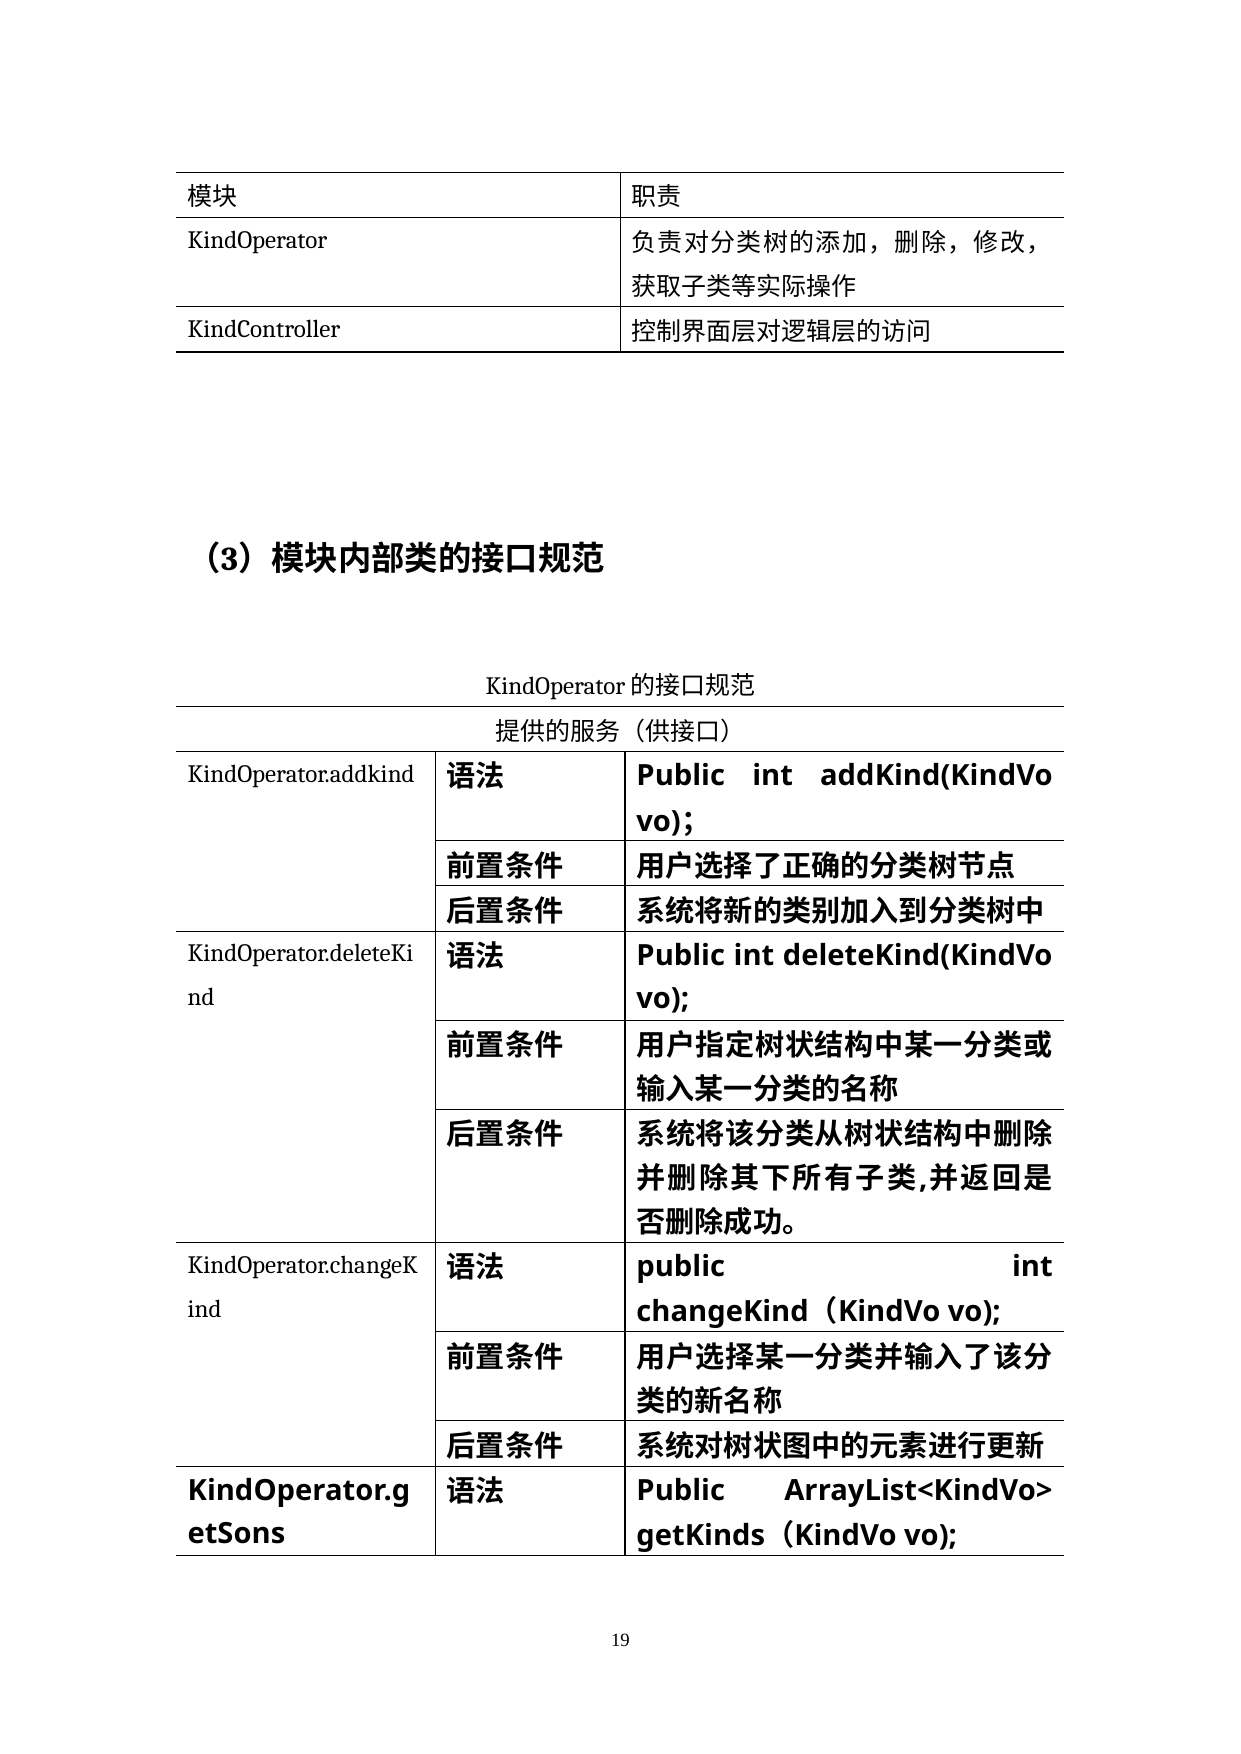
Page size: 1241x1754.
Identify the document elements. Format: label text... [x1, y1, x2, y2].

table_cell KindOperator.addkind [176, 752, 435, 931]
table_cell 用户选择某一分类并输入了该分类的新名称 [626, 1332, 1064, 1420]
table_cell 系统对树状图中的元素进行更新 [626, 1421, 1064, 1466]
table_cell KindOperator.changeKind [176, 1243, 435, 1466]
table_header 提供的服务（供接口） [176, 707, 1064, 751]
table_cell Public int addKind(KindVo vo)； [626, 752, 1064, 840]
table_cell 控制界面层对逻辑层的访问 [621, 307, 1064, 351]
table_cell KindController [176, 307, 620, 351]
table_cell 语法 [436, 1243, 624, 1331]
text KindOperator的接口规范 [187, 662, 1053, 706]
table_cell 前置条件 [436, 841, 624, 885]
table_header 模块 [176, 173, 620, 217]
table_cell 后置条件 [436, 1421, 624, 1466]
table_cell 前置条件 [436, 1332, 624, 1420]
table_cell 语法 [436, 1467, 624, 1555]
table_cell public int changeKind（KindVo vo); [626, 1243, 1064, 1331]
table_cell 前置条件 [436, 1021, 624, 1109]
table_cell 系统将新的类别加入到分类树中 [626, 886, 1064, 931]
subtitle （3）模块内部类的接口规范 [187, 512, 1053, 600]
table_cell KindOperator.deleteKind [176, 932, 435, 1242]
table_cell 语法 [436, 932, 624, 1020]
table_cell 系统将该分类从树状结构中删除并删除其下所有子类,并返回是否删除成功。 [626, 1110, 1064, 1242]
table_cell 后置条件 [436, 1110, 624, 1242]
table_cell 负责对分类树的添加，删除，修改，获取子类等实际操作 [621, 218, 1064, 306]
table_cell 用户选择了正确的分类树节点 [626, 841, 1064, 885]
table_cell 用户指定树状结构中某一分类或输入某一分类的名称 [626, 1021, 1064, 1109]
table_cell 语法 [436, 752, 624, 840]
table_header 职责 [621, 173, 1064, 217]
table_cell Public ArrayList<KindVo> getKinds（KindVo vo); [626, 1467, 1064, 1555]
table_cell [176, 1467, 435, 1555]
table_cell KindOperator [176, 218, 620, 306]
table_cell Public int deleteKind(KindVo vo); [626, 932, 1064, 1020]
table_cell 后置条件 [436, 886, 624, 931]
